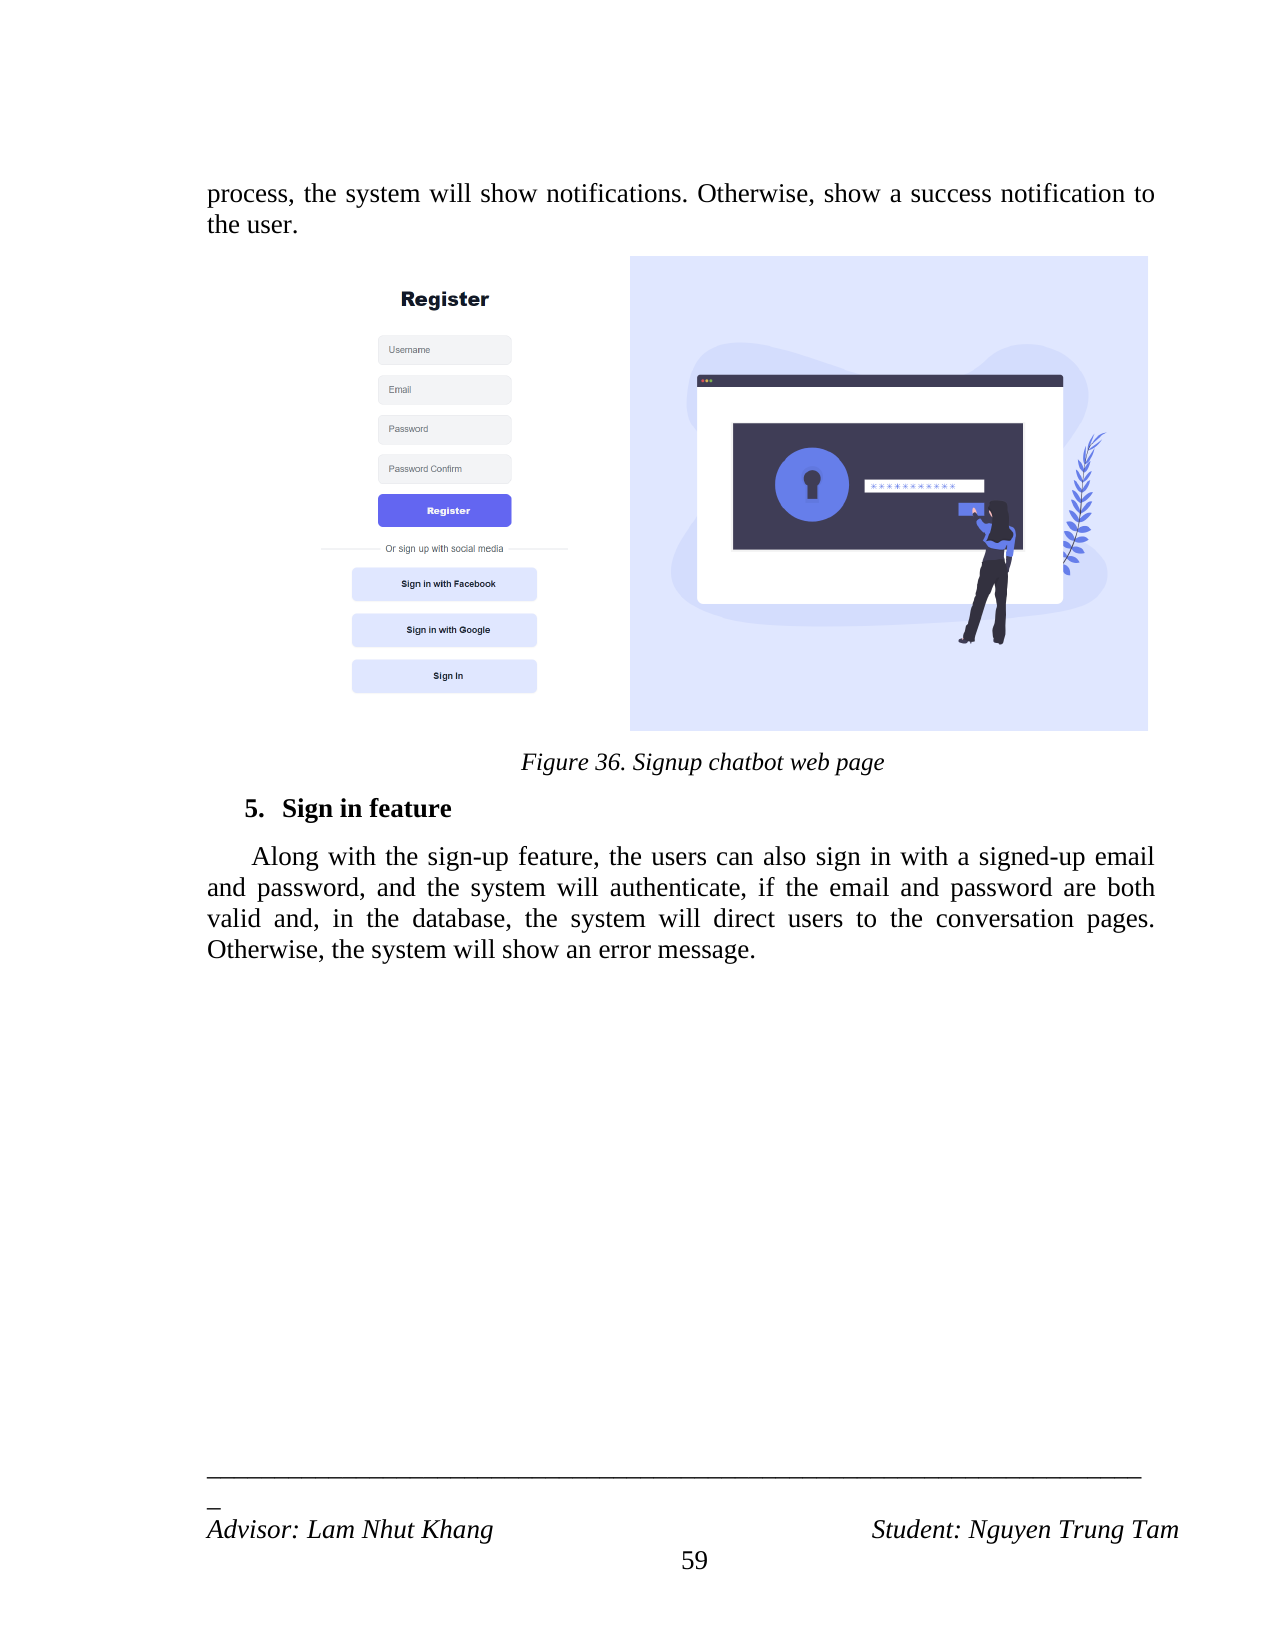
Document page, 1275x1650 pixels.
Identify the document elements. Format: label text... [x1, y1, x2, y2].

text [207, 177, 1157, 239]
list Sign in feature [244, 792, 1157, 823]
text Figure 36. Signup chatbot web page [207, 747, 1157, 776]
picture [259, 256, 1149, 731]
text Along with the sign-up feature, the users can also sign in with a signed-up email and password, and the system will authenticate, if the email and password are both valid and, in the database, the system will direct users to the conversation pages. Otherwise, the system will show an error message. [207, 840, 1157, 965]
